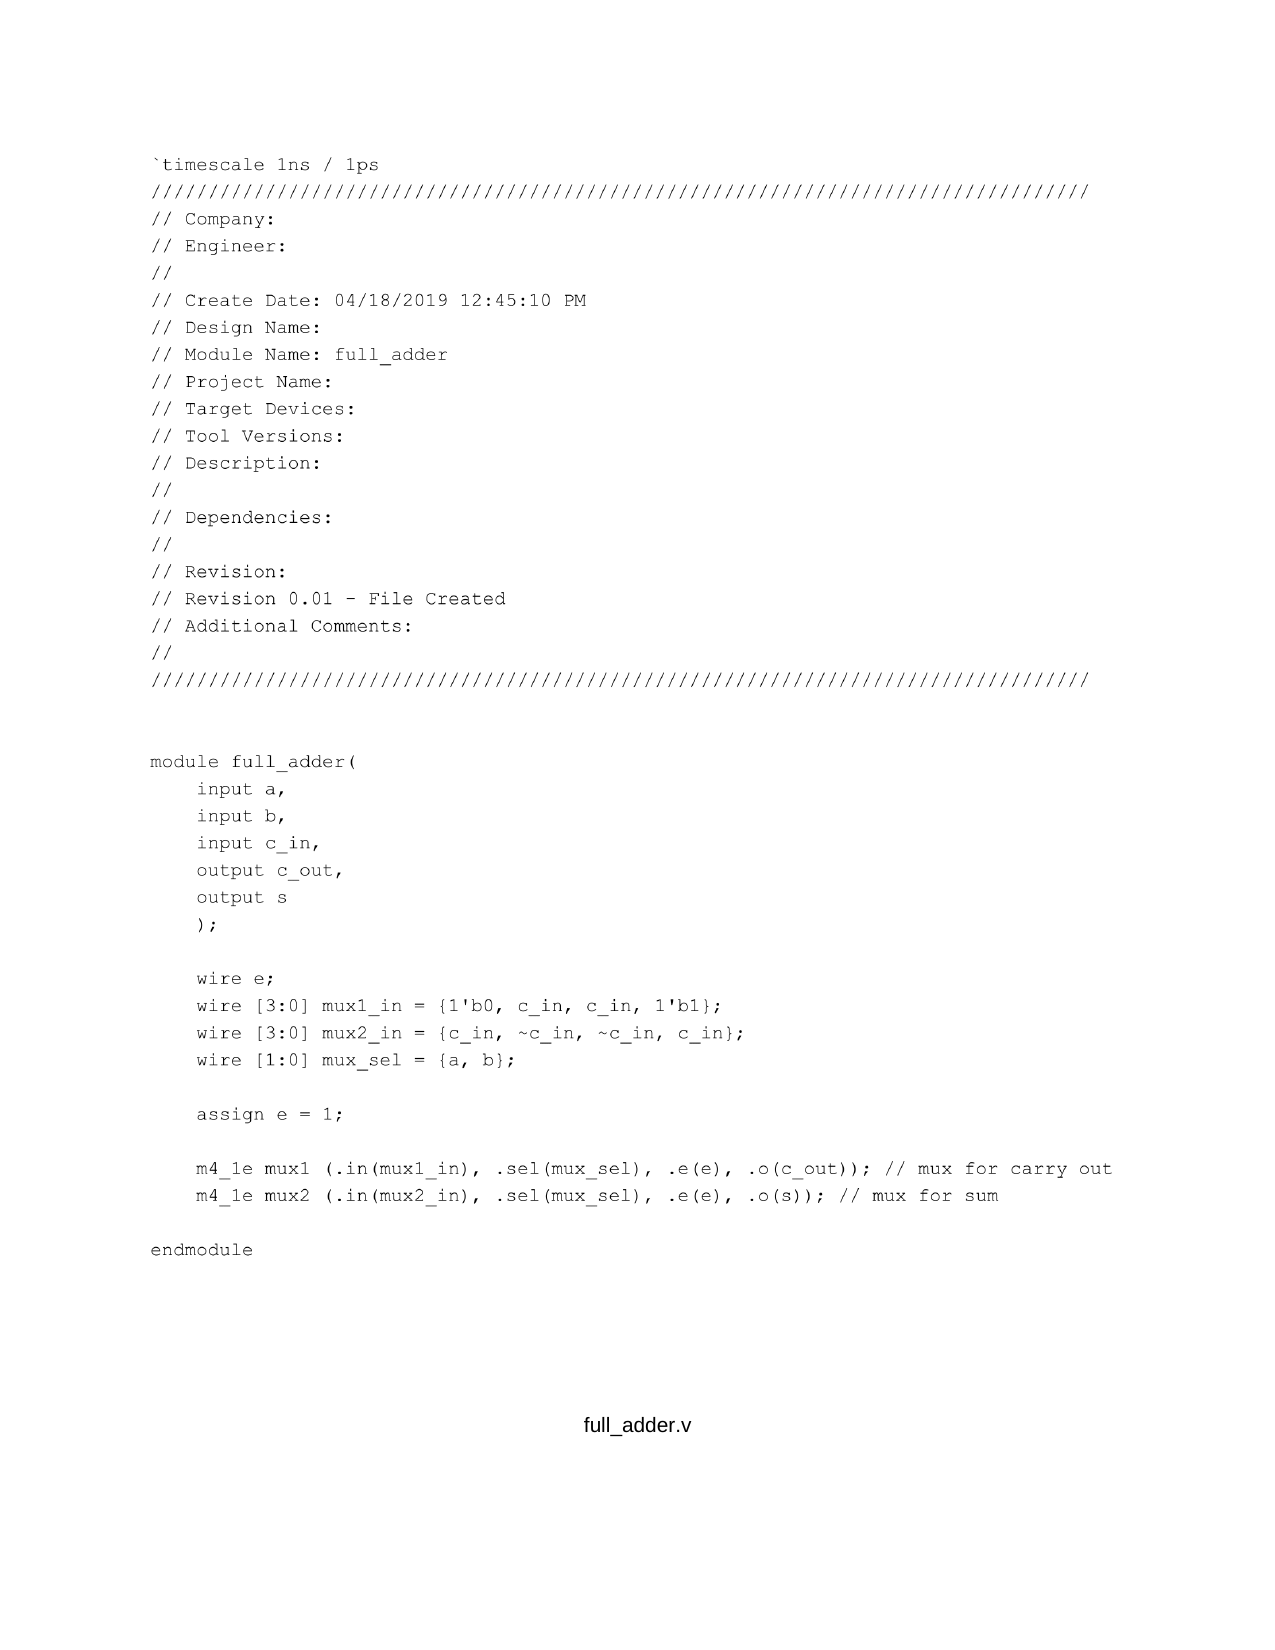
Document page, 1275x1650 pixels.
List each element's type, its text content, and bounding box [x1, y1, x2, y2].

text full_adder.v [150, 1413, 1125, 1436]
picture [150, 150, 1125, 1413]
